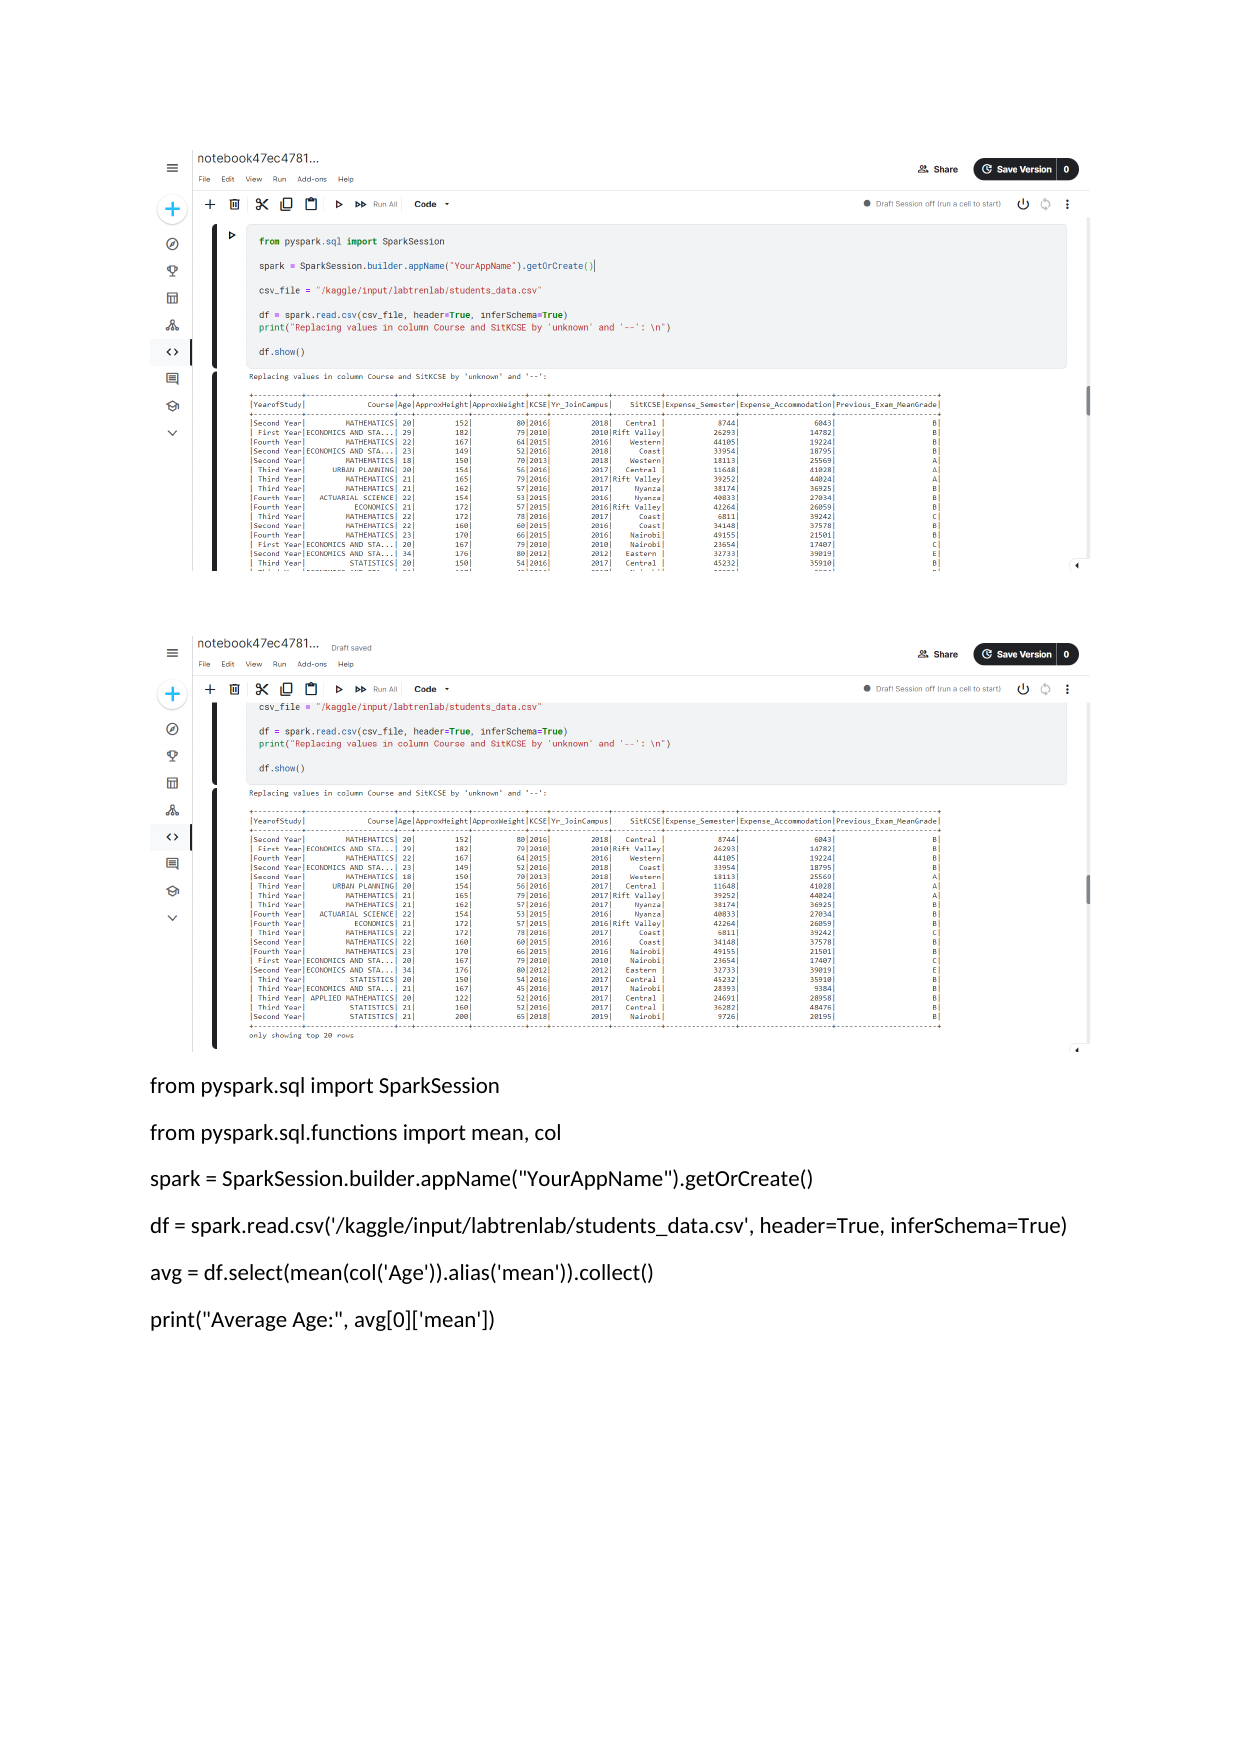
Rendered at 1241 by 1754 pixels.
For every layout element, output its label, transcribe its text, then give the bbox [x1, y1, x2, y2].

text from pyspark.sql import SparkSession [150, 1071, 1090, 1099]
picture [150, 150, 1091, 571]
text spark = SparkSession.builder.appName("YourAppName").getOrCreate() [150, 1164, 1090, 1193]
text from pyspark.sql.functions import mean, col [150, 1118, 1090, 1146]
text print("Average Age:", avg[0]['mean']) [150, 1305, 1090, 1333]
picture [150, 636, 1091, 1052]
text avg = df.select(mean(col('Age')).alias('mean')).collect() [150, 1258, 1090, 1286]
text df = spark.read.csv('/kaggle/input/labtrenlab/students_data.csv', header=True, inferSchema=True) [150, 1211, 1090, 1239]
